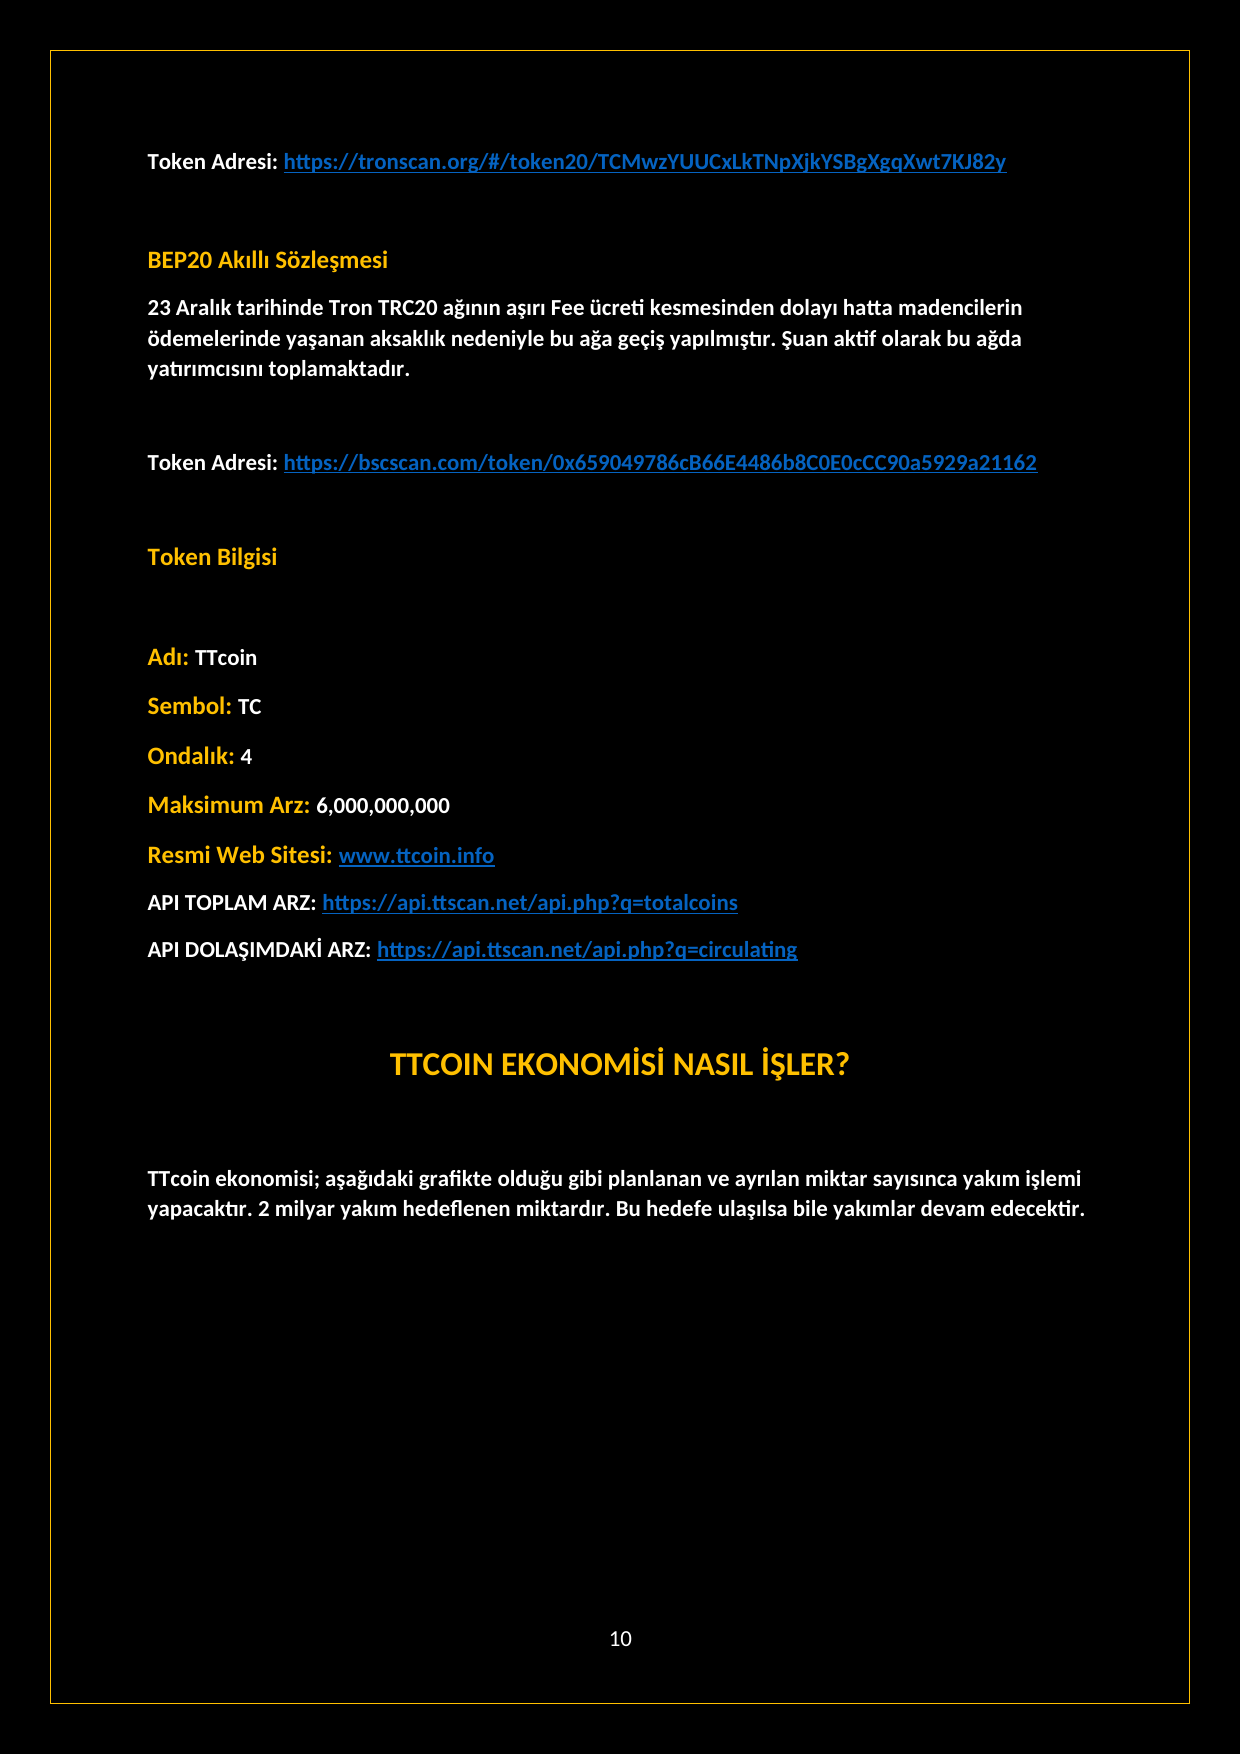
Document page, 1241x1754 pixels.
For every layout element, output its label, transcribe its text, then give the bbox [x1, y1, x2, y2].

text Ondalık: 4 [147, 740, 1093, 770]
text TTcoin ekonomisi; aşağıdaki grafikte olduğu gibi planlanan ve ayrılan miktar sayısınca yakım işlemi yapacaktır. 2 milyar yakım hedeflenen miktardır. Bu hedefe ulaşılsa bile yakımlar devam edecektir. [147, 1164, 1093, 1222]
text Maksimum Arz: 6,000,000,000 [147, 789, 1093, 820]
text 23 Aralık tarihinde Tron TRC20 ağının aşırı Fee ücreti kesmesinden dolayı hatta madencilerin ödemelerinde yaşanan aksaklık nedeniyle bu ağa geçiş yapılmıştır. Şuan aktif olarak bu ağda yatırımcısını toplamaktadır. [147, 293, 1093, 382]
text TTCOIN EKONOMİSİ NASIL İŞLER? [147, 1043, 1093, 1084]
text BEP20 Akıllı Sözleşmesi [147, 244, 1093, 274]
text Token Bilgisi [147, 541, 1093, 572]
text Token Adresi: https://bscscan.com/token/0x659049786cB66E4486b8C0E0cCC90a5929a21162 [147, 448, 1093, 476]
text Resmi Web Sitesi: www.ttcoin.info [147, 839, 1093, 869]
text API DOLAŞIMDAKİ ARZ: https://api.ttscan.net/api.php?q=circulating [147, 935, 1093, 963]
text Token Adresi: https://tronscan.org/#/token20/TCMwzYUUCxLkTNpXjkYSBgXgqXwt7KJ82y [147, 147, 1093, 176]
text Sembol: TC [147, 690, 1093, 721]
text Adı: TTcoin [147, 641, 1093, 671]
text API TOPLAM ARZ: https://api.ttscan.net/api.php?q=totalcoins [147, 888, 1093, 917]
